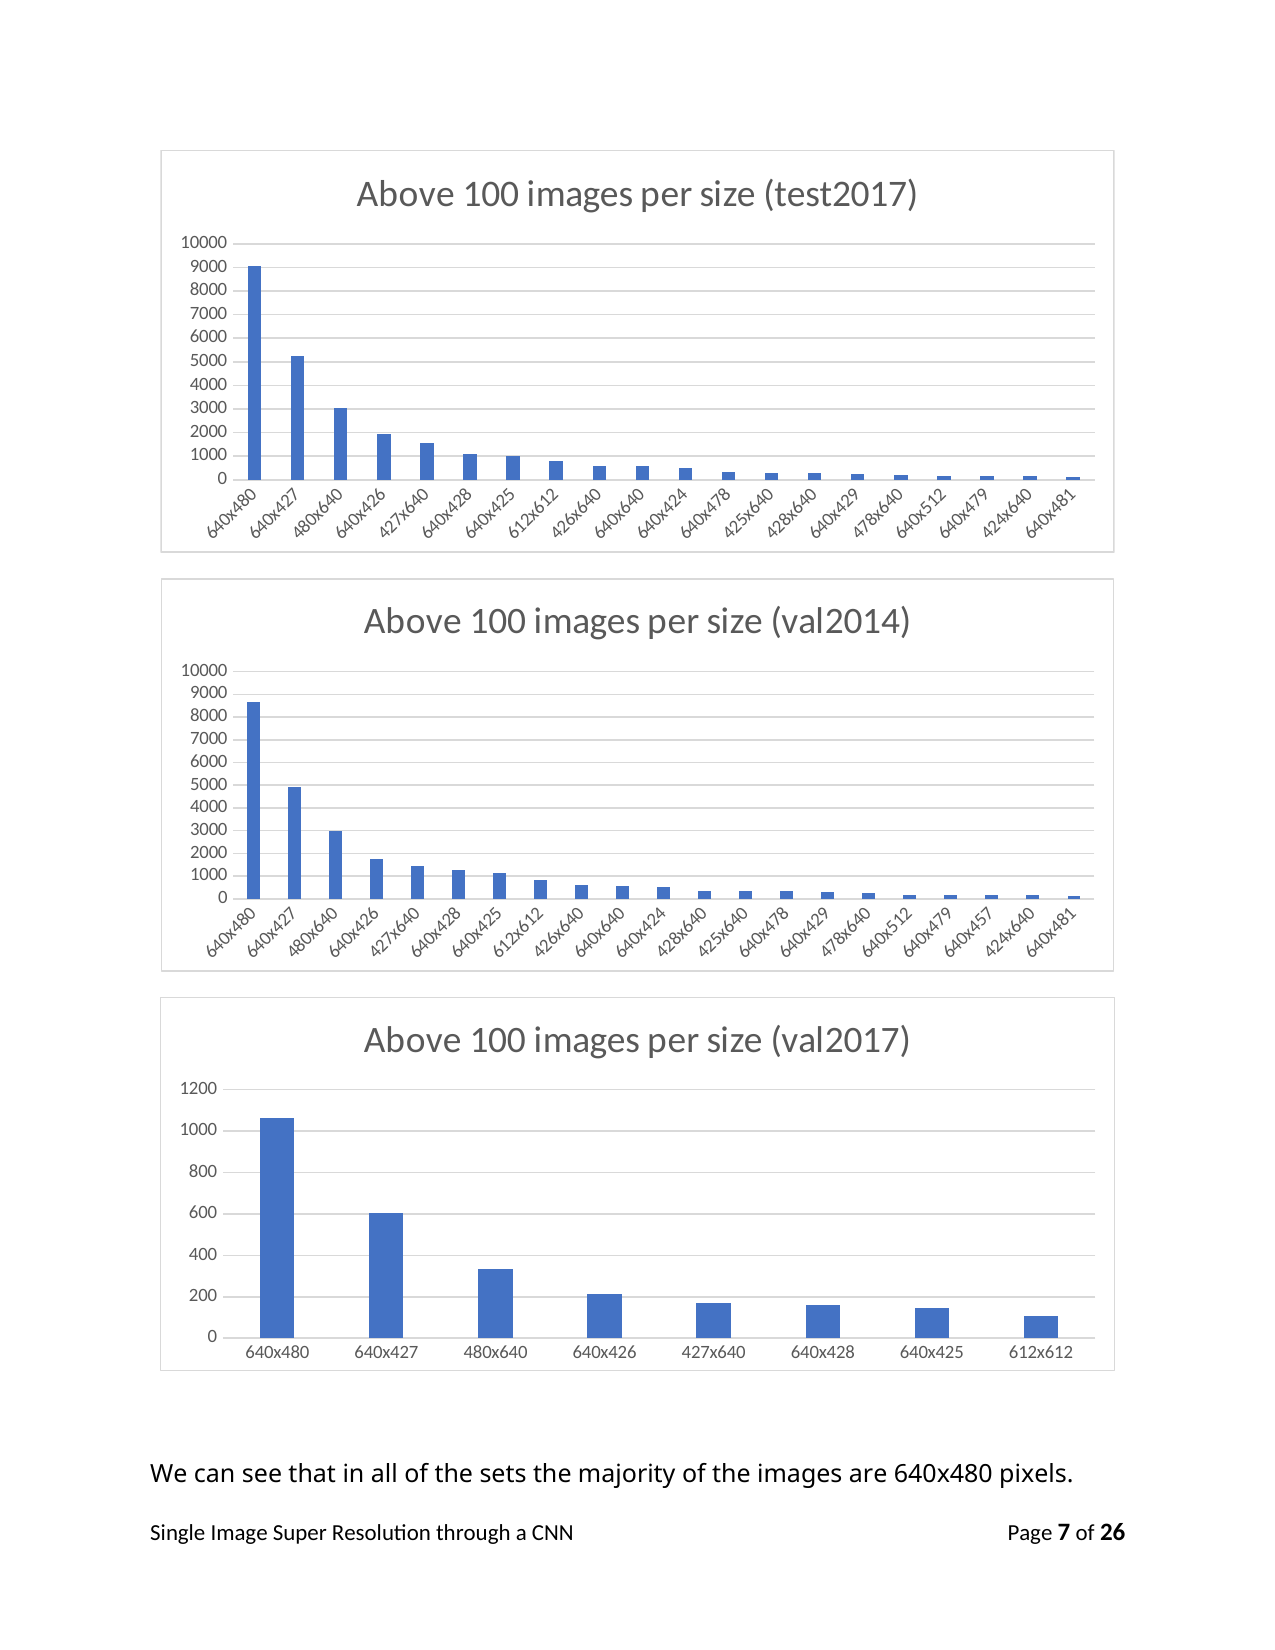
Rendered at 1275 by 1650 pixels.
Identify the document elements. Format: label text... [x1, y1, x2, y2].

text We can see that in all of the sets the majority of the images are 640x480 pixels. [150, 1455, 1125, 1489]
